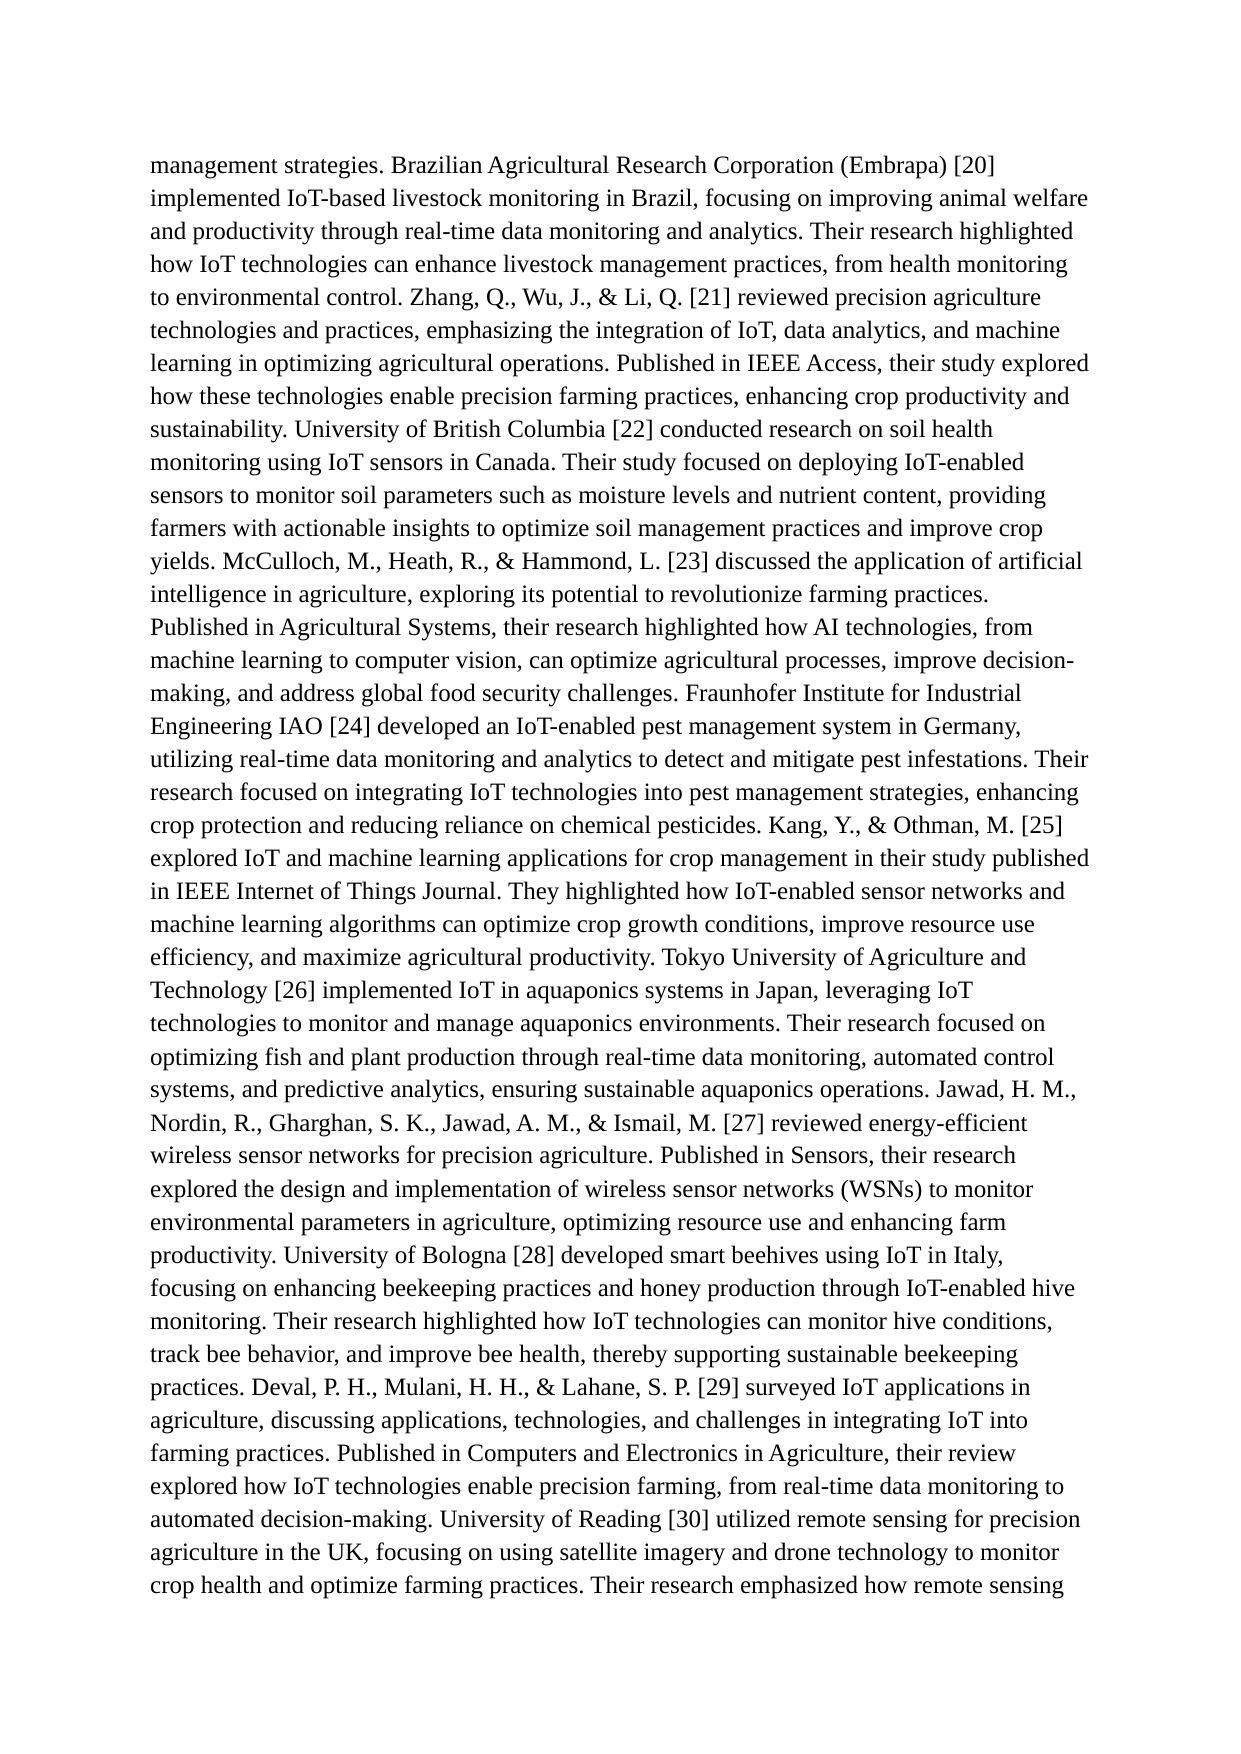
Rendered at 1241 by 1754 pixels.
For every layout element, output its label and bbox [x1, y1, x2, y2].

text [150, 150, 1090, 1599]
